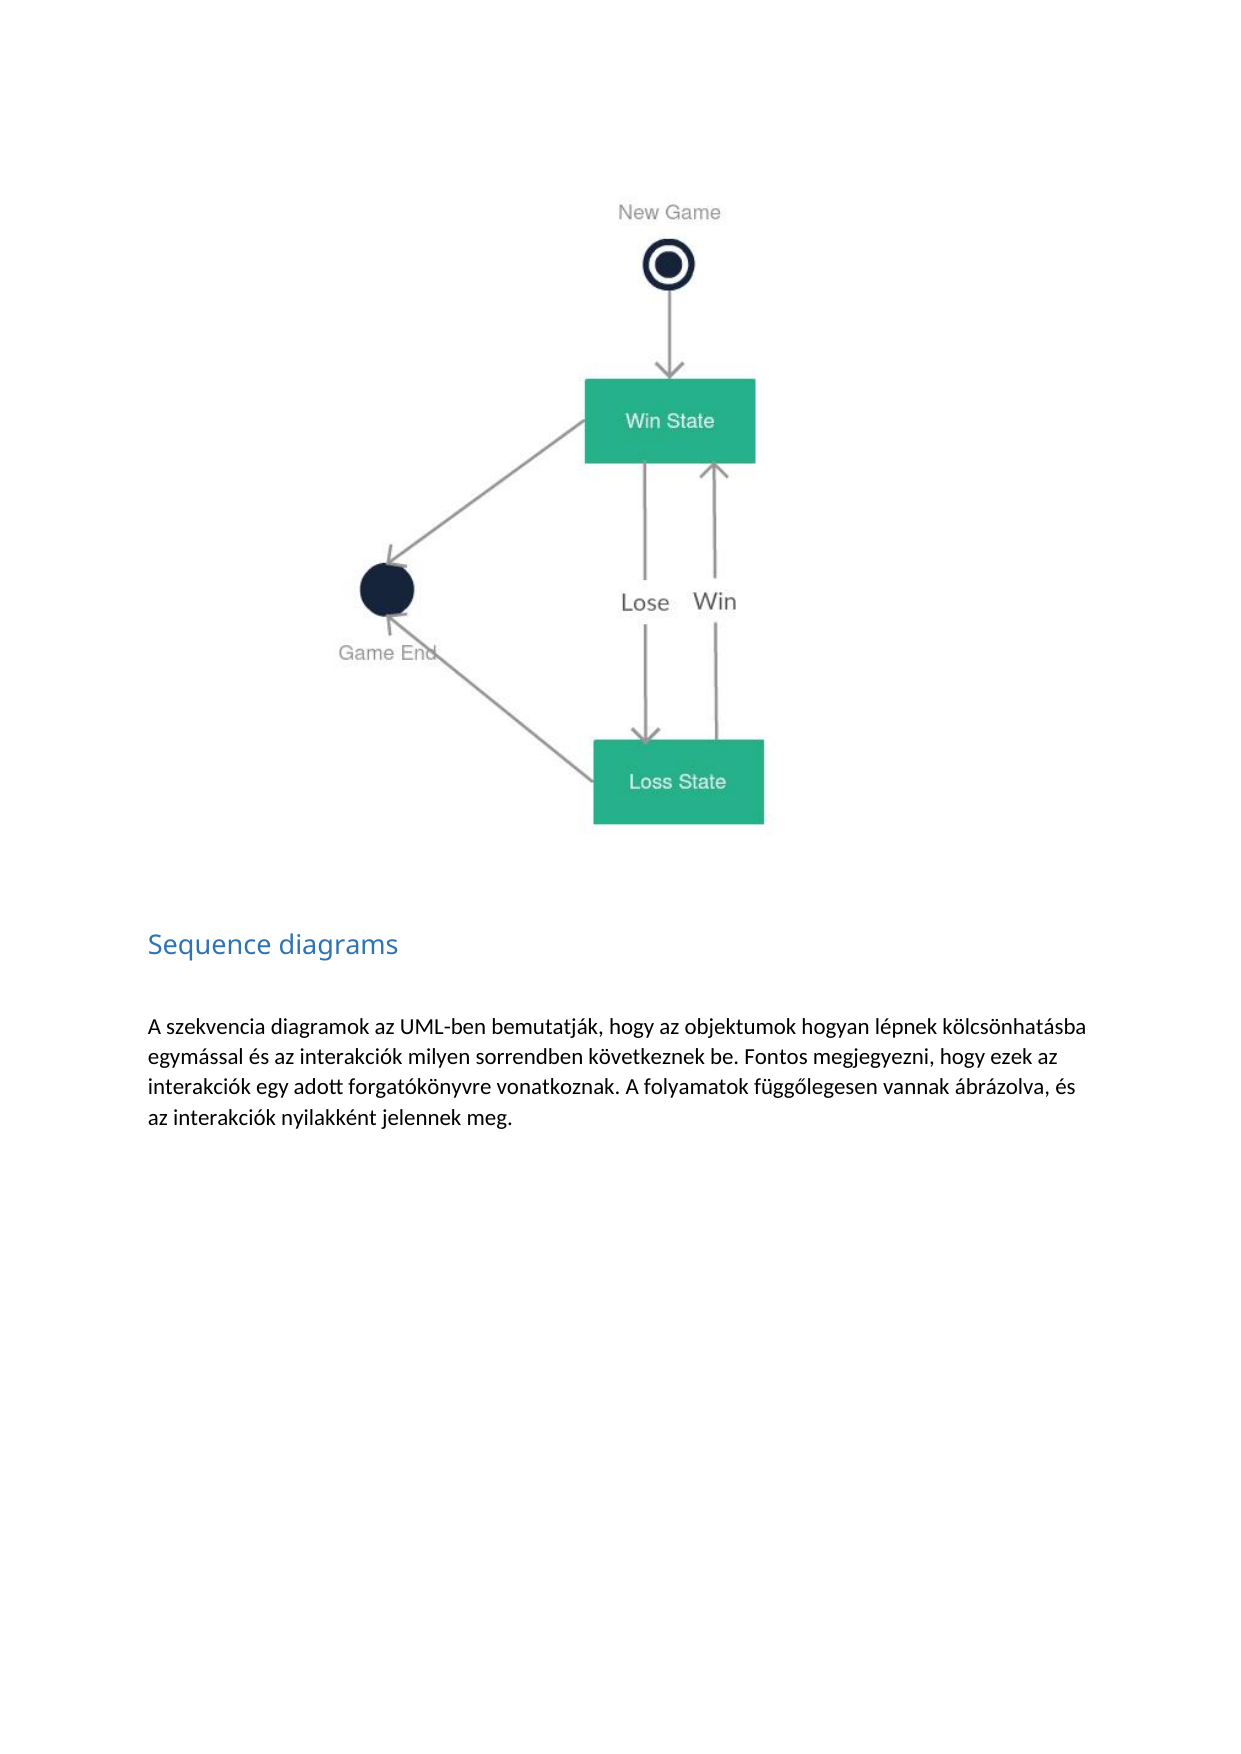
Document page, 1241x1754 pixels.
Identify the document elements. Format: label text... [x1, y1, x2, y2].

text A szekvencia diagramok az UML-ben bemutatják, hogy az objektumok hogyan lépnek kölcsönhatásba egymással és az interakciók milyen sorrendben következnek be. Fontos megjegyezni, hogy ezek az interakciók egy adott forgatókönyvre vonatkoznak. A folyamatok függőlegesen vannak ábrázolva, és az interakciók nyilakként jelennek meg. [148, 1012, 1093, 1131]
subtitle Sequence diagrams [148, 925, 1093, 962]
picture [147, 147, 1093, 860]
